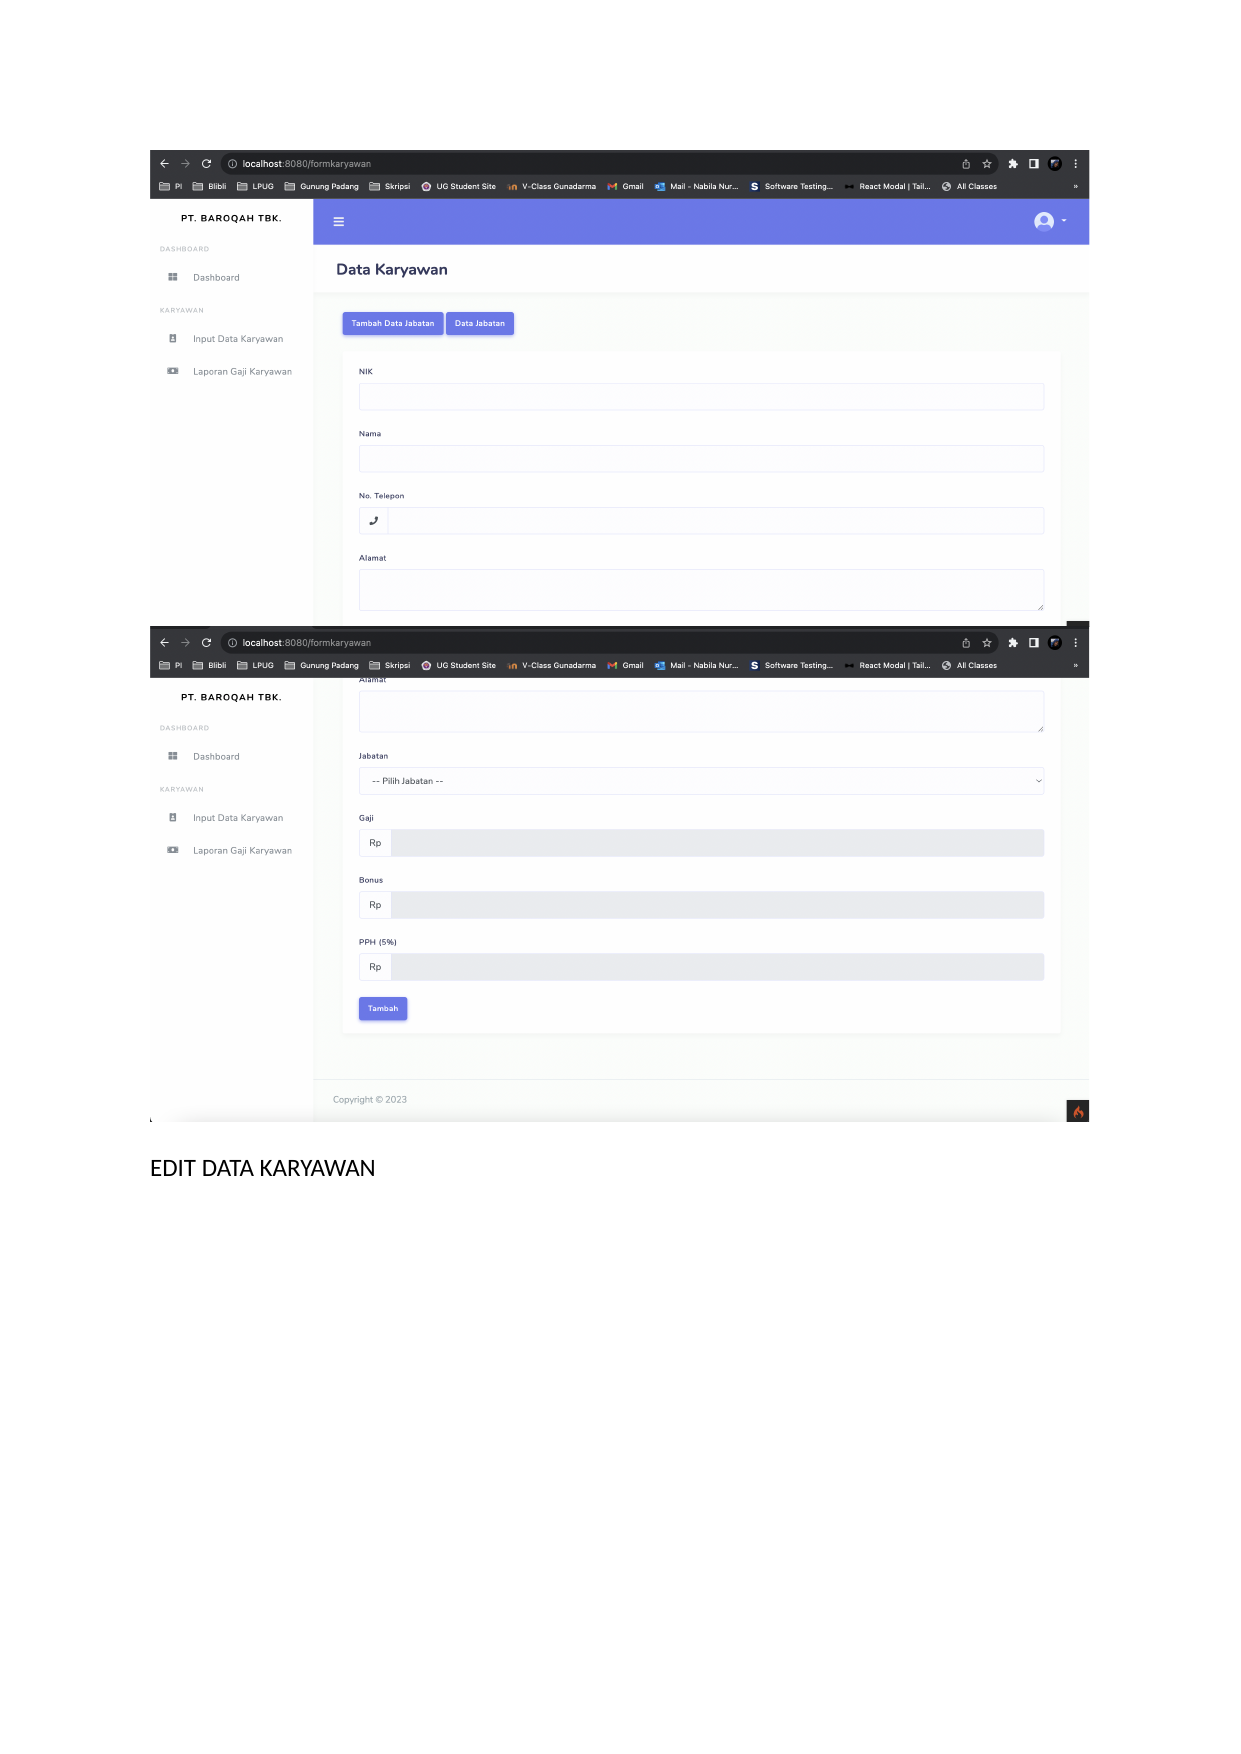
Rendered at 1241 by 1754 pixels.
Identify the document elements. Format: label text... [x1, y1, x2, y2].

picture [150, 150, 1090, 1122]
text EDIT DATA KARYAWAN [150, 1152, 1090, 1183]
